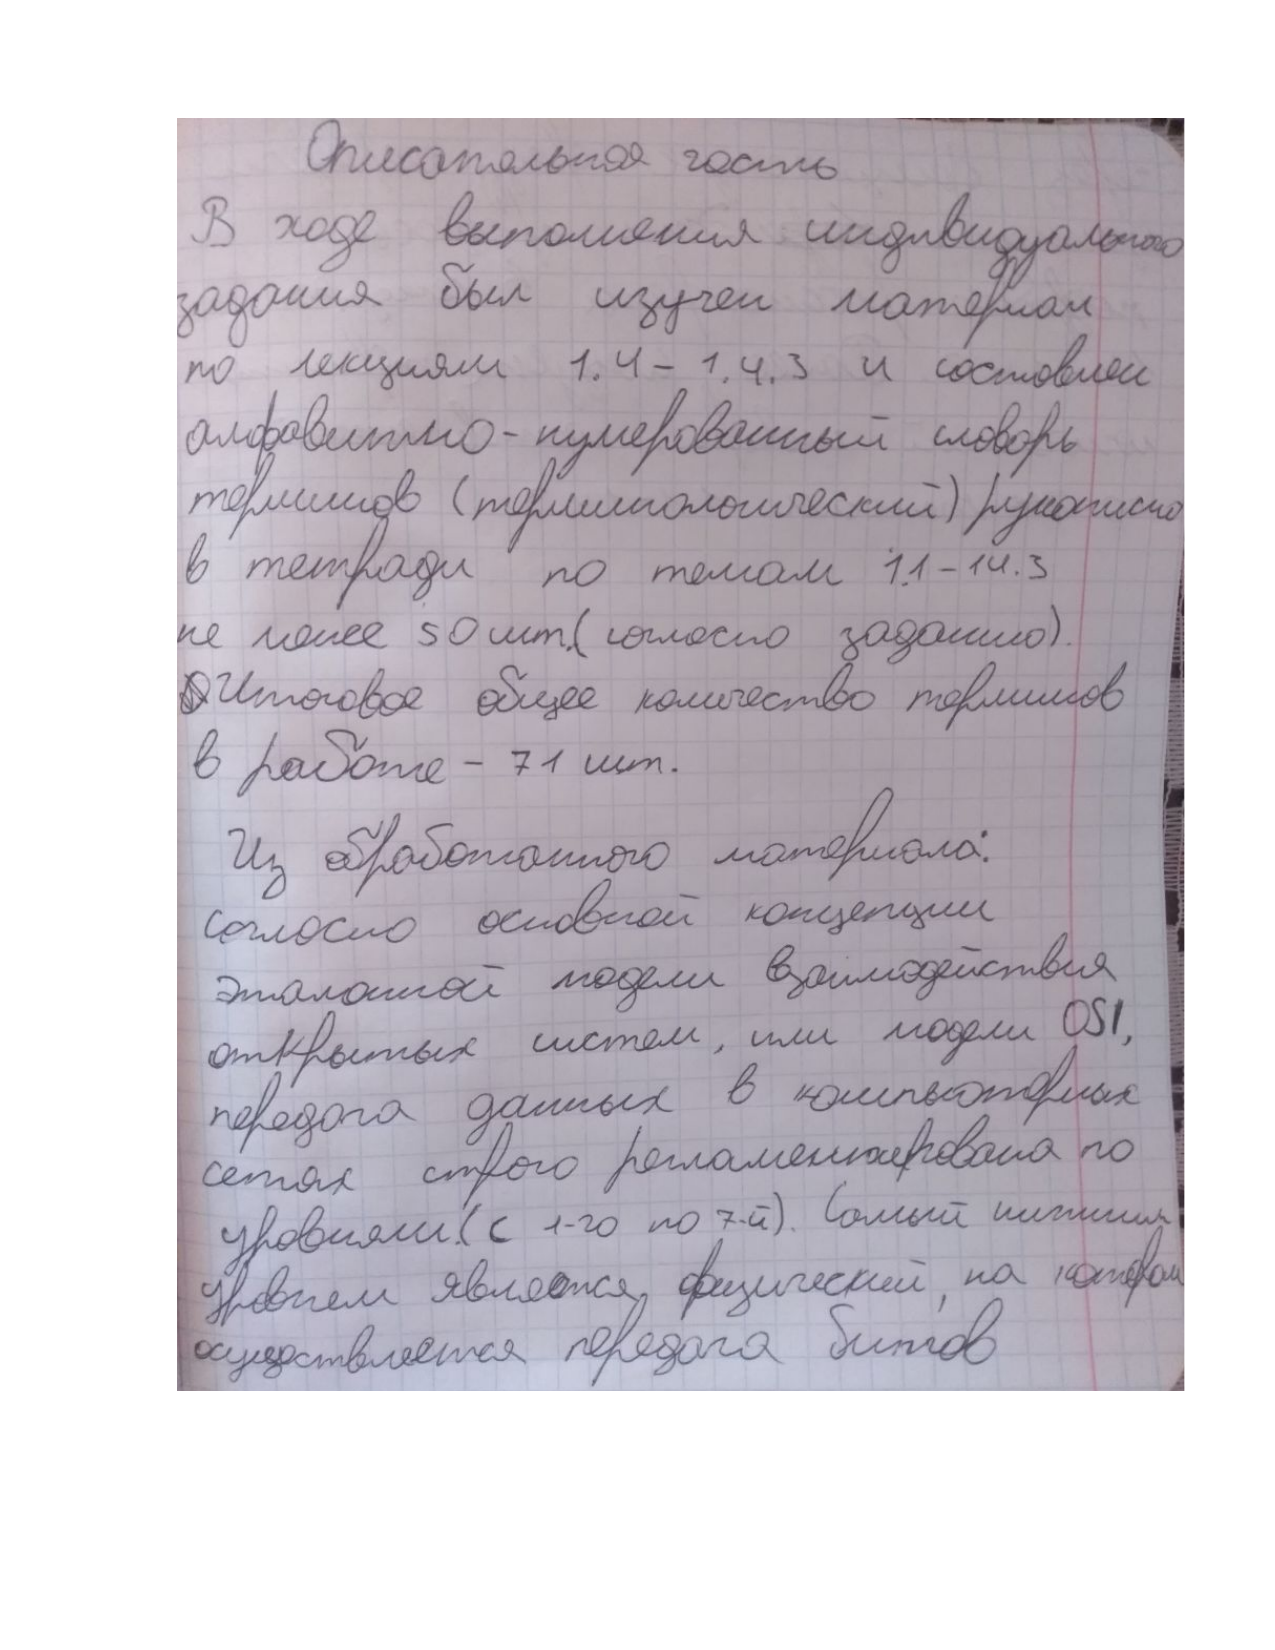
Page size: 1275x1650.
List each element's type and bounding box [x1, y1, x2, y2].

picture [177, 118, 1185, 1391]
